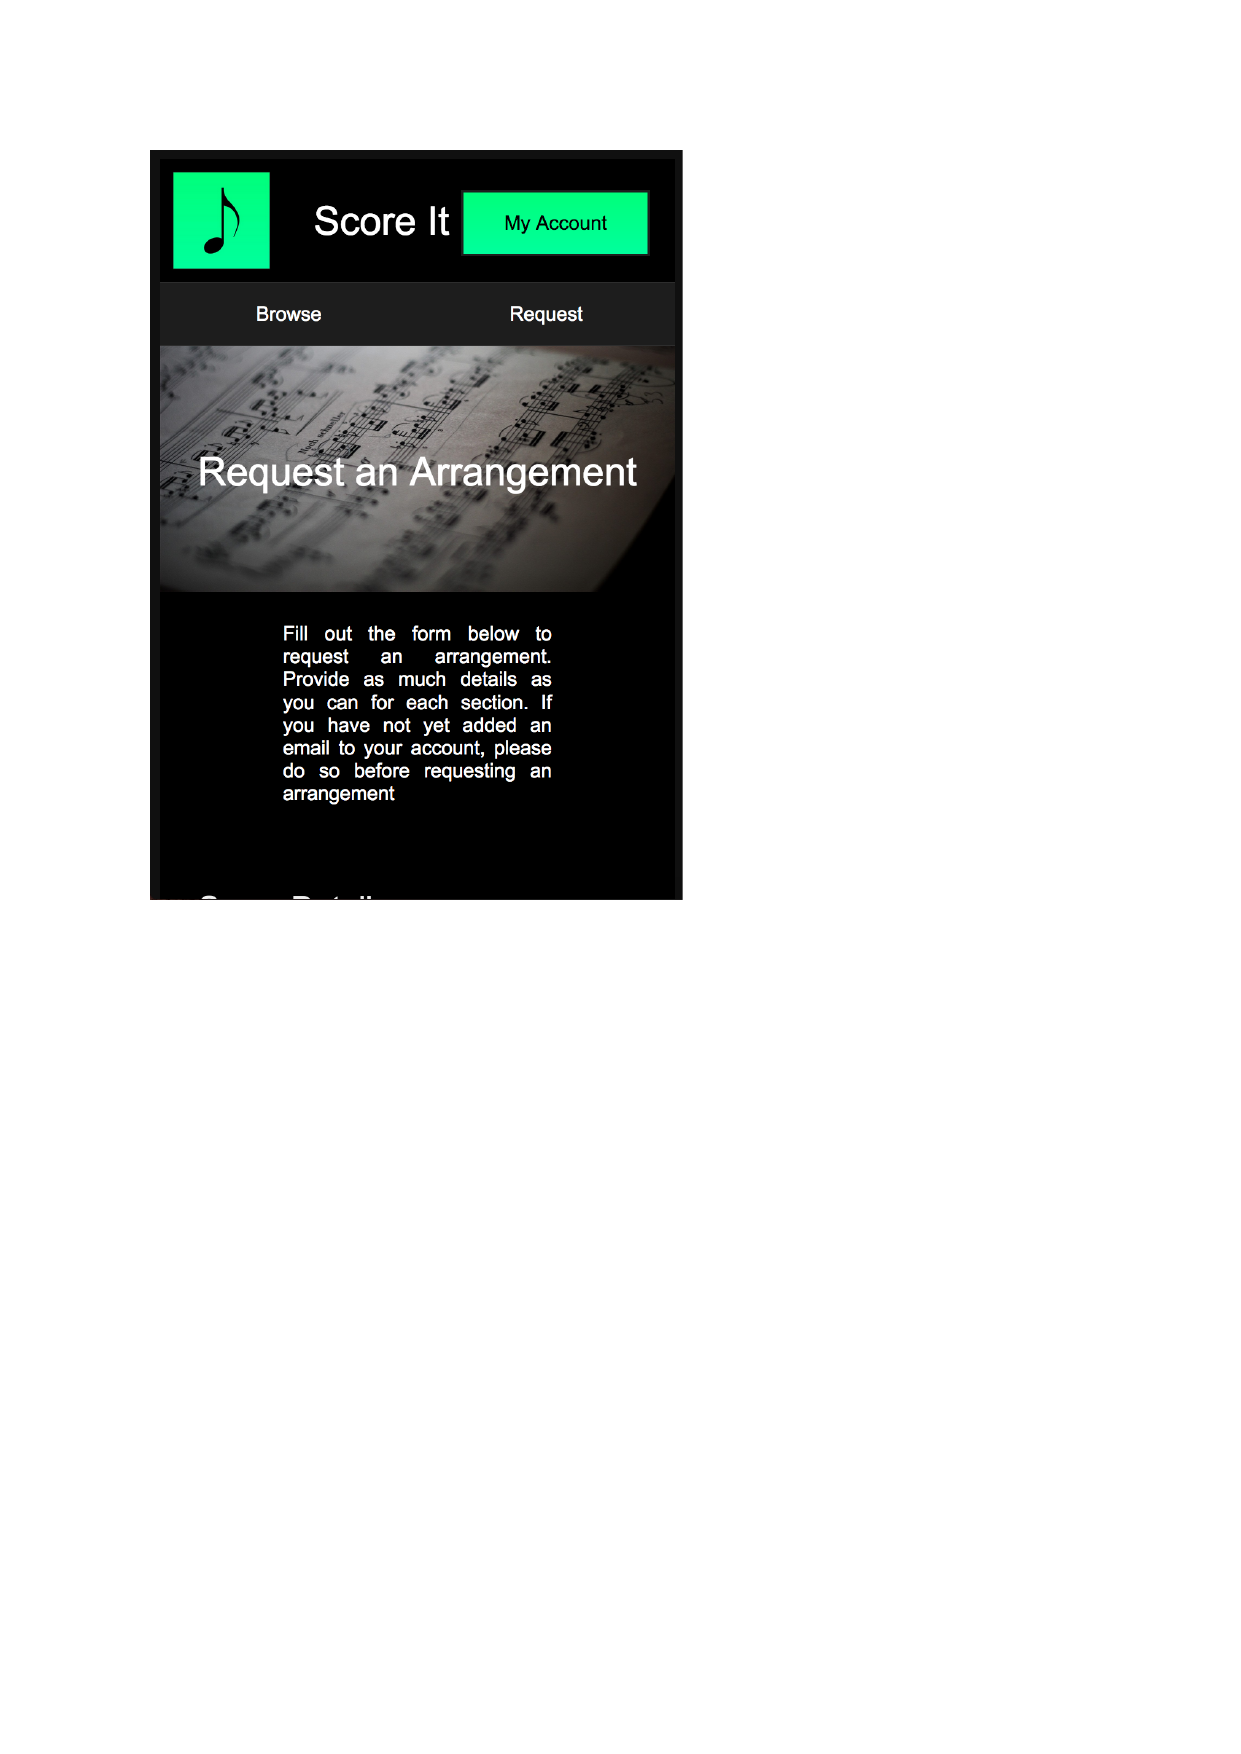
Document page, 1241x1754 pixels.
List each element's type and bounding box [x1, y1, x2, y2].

picture [150, 150, 683, 900]
